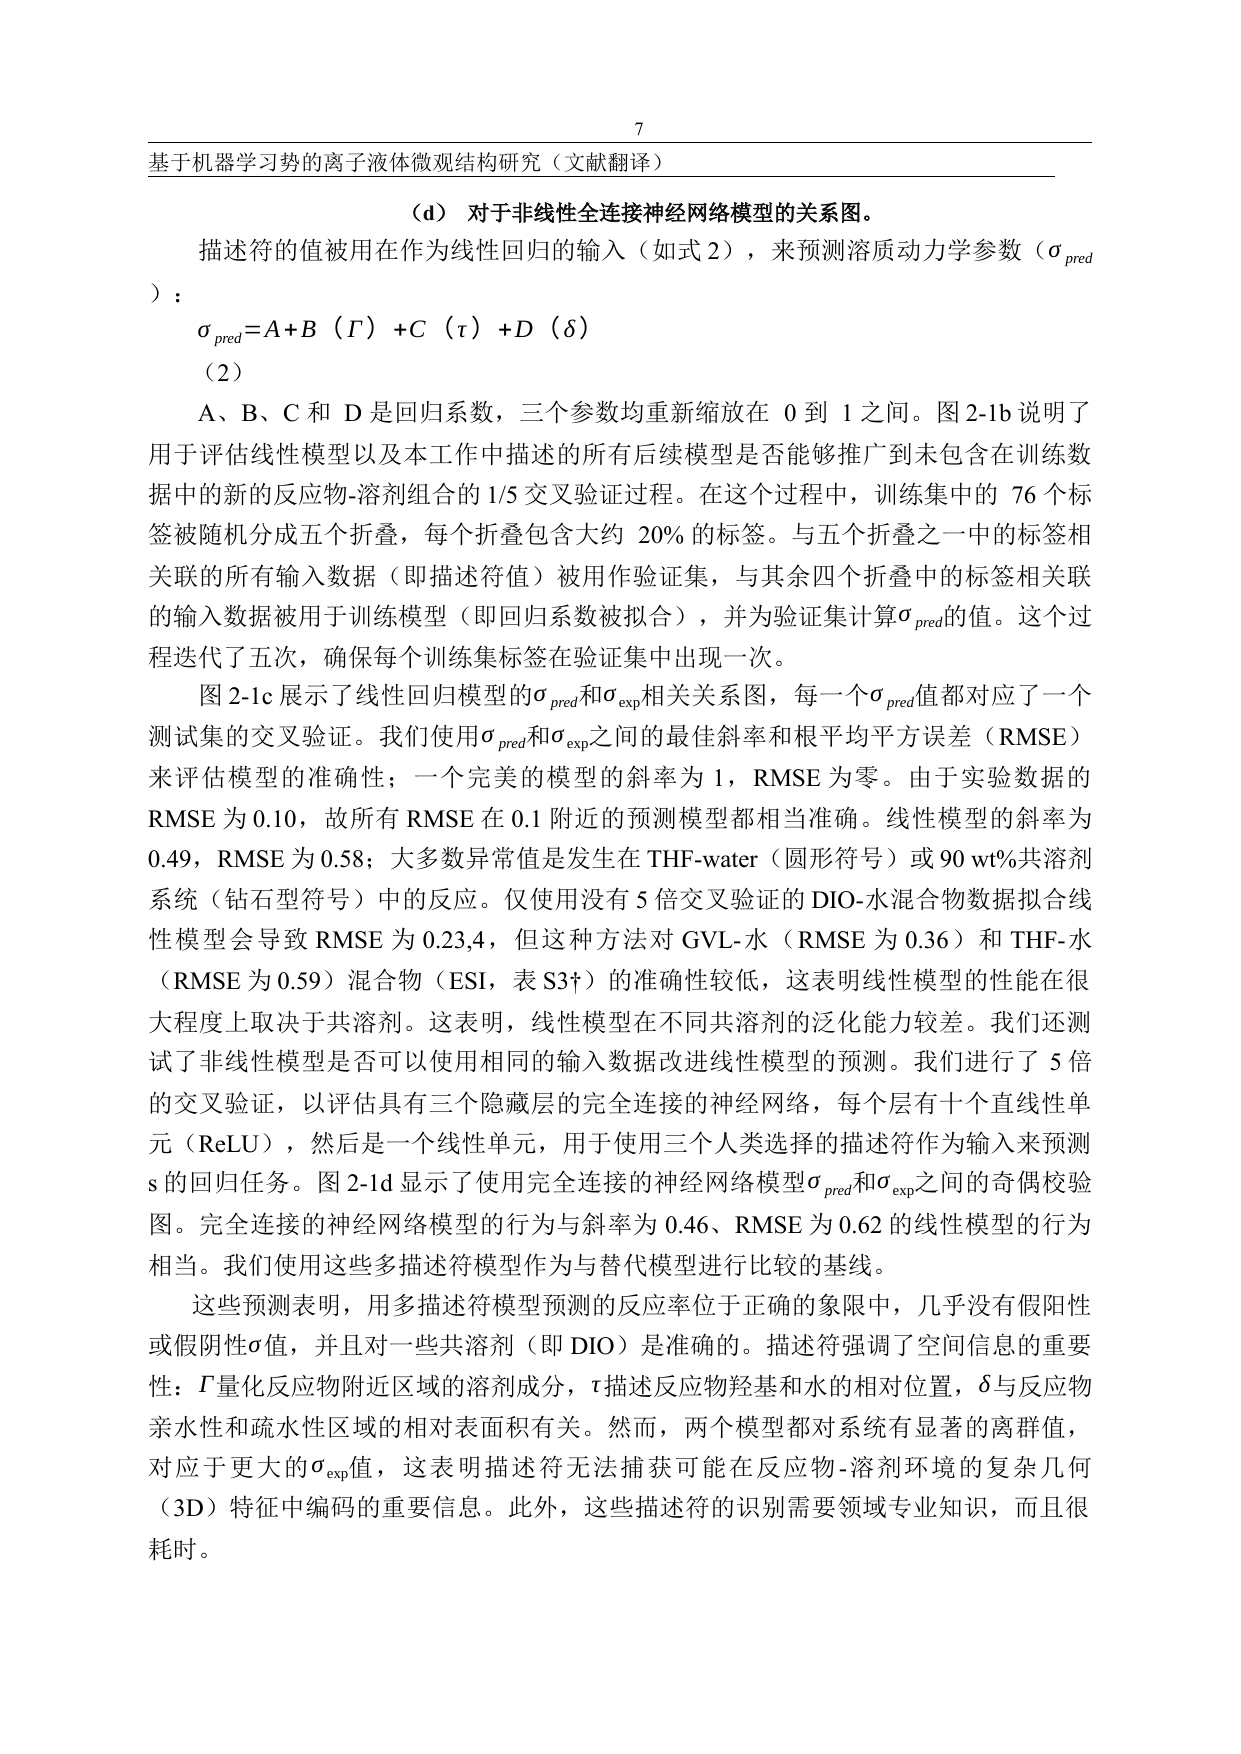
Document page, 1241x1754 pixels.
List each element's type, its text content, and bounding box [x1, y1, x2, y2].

text 这些预测表明，用多描述符模型预测的反应率位于正确的象限中，几乎没有假阳性或假阴性值，并且对一些共溶剂（即DIO）是准确的。描述符强调了空间信息的重要性：量化反应物附近区域的溶剂成分，描述反应物羟基和水的相对位置，与反应物亲水性和疏水性区域的相对表面积有关。然而，两个模型都对系统有显著的离群值，对应于更大的值，这表明描述符无法捕获可能在反应物-溶剂环境的复杂几何（3D）特征中编码的重要信息。此外，这些描述符的识别需要领域专业知识，而且很耗时。 [148, 1287, 1092, 1564]
list 描述符的值被用在作为线性回归的输入（如式2），来预测溶质动力学参数（）： [148, 235, 1092, 308]
list A、B、C 和 D 是回归系数，三个参数均重新缩放在 0 到 1 之间。图2-1b说明了用于评估线性模型以及本工作中描述的所有后续模型是否能够推广到未包含在训练数据中的新的反应物-溶剂组合的1/5交叉验证过程。在这个过程中，训练集中的 76 个标签被随机分成五个折叠，每个折叠包含大约 20% 的标签。与五个折叠之一中的标签相关联的所有输入数据（即描述符值）被用作验证集，与其余四个折叠中的标签相关联的输入数据被用于训练模型（即回归系数被拟合），并为验证集计算的值。这个过程迭代了五次，确保每个训练集标签在验证集中出现一次。 [148, 396, 1092, 672]
list 图2-1c展示了线性回归模型的和相关关系图，每一个值都对应了一个测试集的交叉验证。我们使用和之间的最佳斜率和根平均平方误差（RMSE）来评估模型的准确性；一个完美的模型的斜率为1，RMSE为零。由于实验数据的RMSE为0.10，故所有RMSE在0.1附近的预测模型都相当准确。线性模型的斜率为0.49，RMSE为0.58；大多数异常值是发生在THF-water（圆形符号）或90 wt%共溶剂系统（钻石型符号）中的反应。仅使用没有5倍交叉验证的DIO-水混合物数据拟合线性模型会导致RMSE为0.23,4，但这种方法对GVL-水（RMSE为0.36）和THF-水（RMSE为0.59）混合物（ESI，表S3†）的准确性较低，这表明线性模型的性能在很大程度上取决于共溶剂。这表明，线性模型在不同共溶剂的泛化能力较差。我们还测试了非线性模型是否可以使用相同的输入数据改进线性模型的预测。我们进行了5倍的交叉验证，以评估具有三个隐藏层的完全连接的神经网络，每个层有十个直线性单元（ReLU），然后是一个线性单元，用于使用三个人类选择的描述符作为输入来预测s的回归任务。图2-1d显示了使用完全连接的神经网络模型和之间的奇偶校验图。完全连接的神经网络模型的行为与斜率为0.46、RMSE为0.62的线性模型的行为相当。我们使用这些多描述符模型作为与替代模型进行比较的基线。 [148, 679, 1092, 1280]
list （2） [148, 315, 1092, 388]
text （d） 对于非线性全连接神经网络模型的关系图。 [148, 196, 1092, 228]
